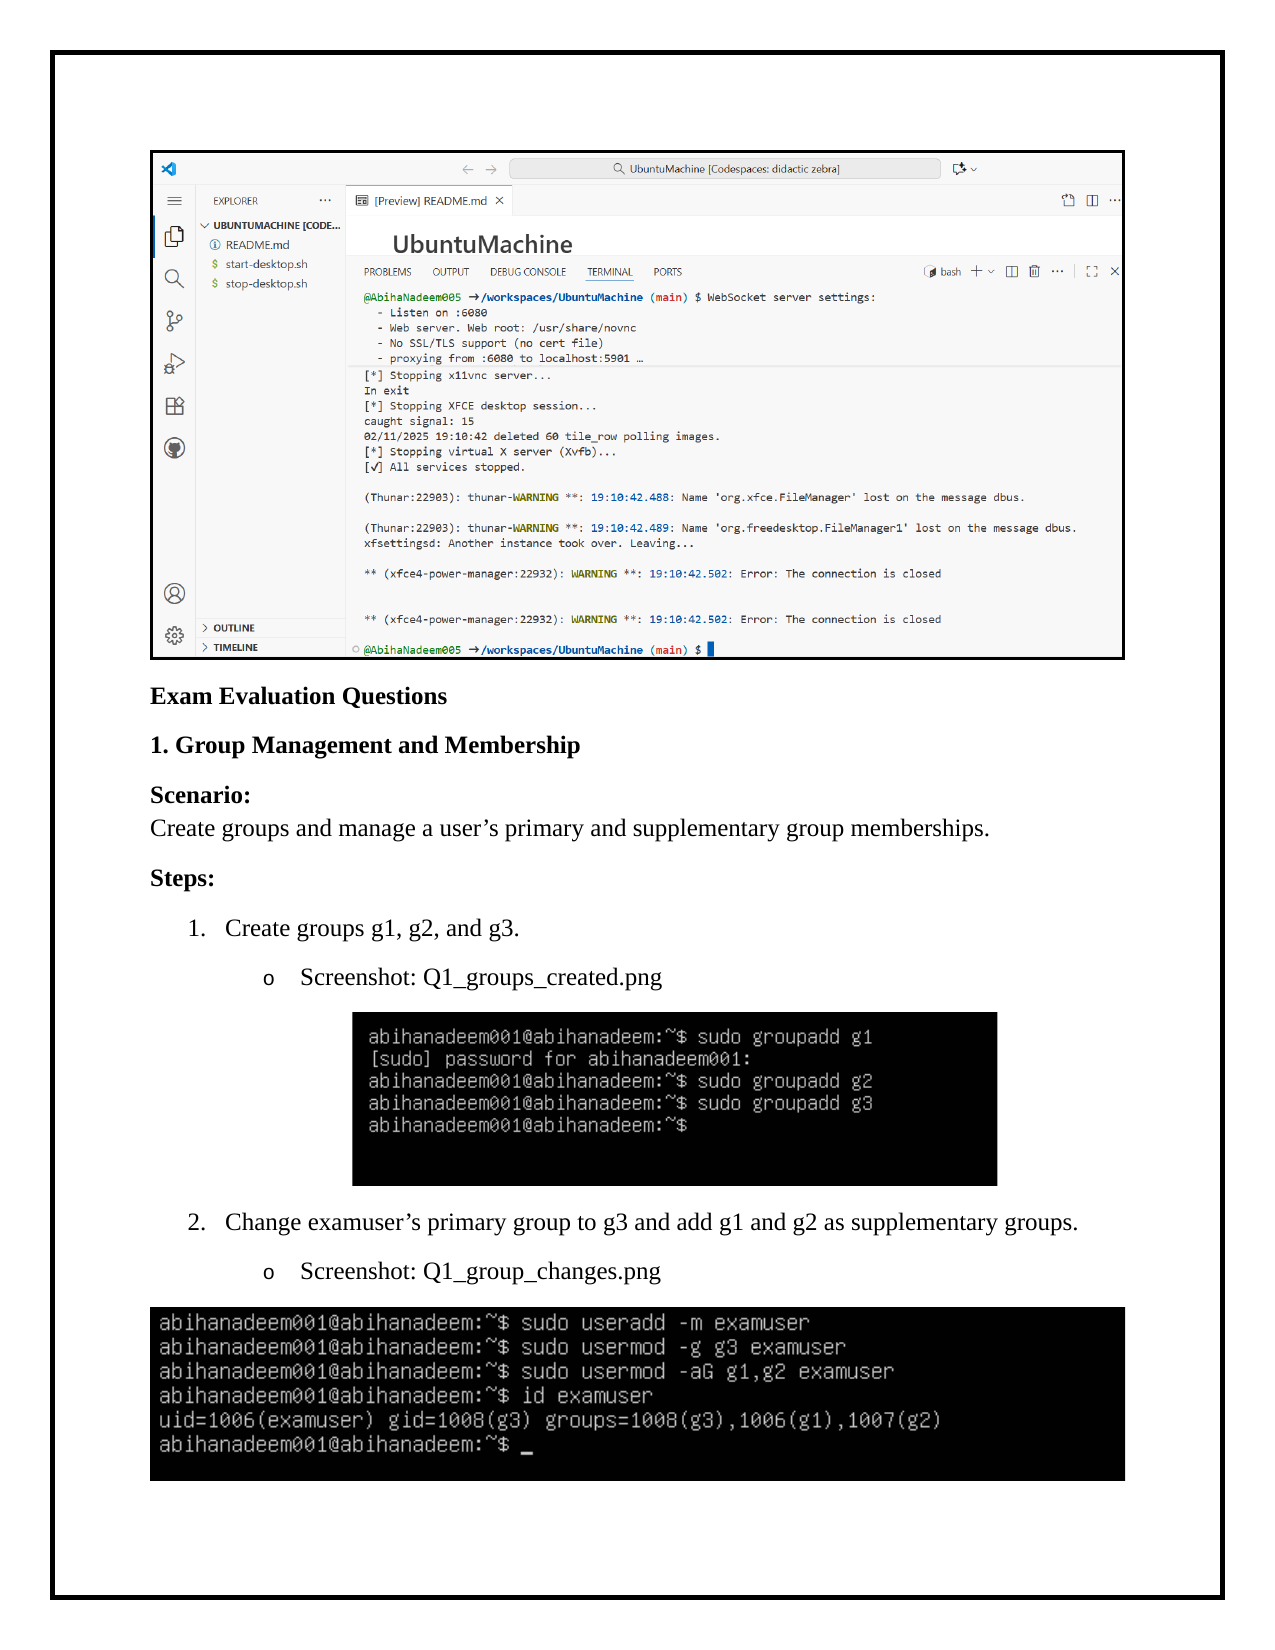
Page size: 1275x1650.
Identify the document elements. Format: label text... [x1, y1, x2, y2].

picture [153, 153, 1122, 657]
text 1. Group Management and Membership [150, 731, 1125, 759]
text Steps: [150, 863, 1125, 892]
list Screenshot: Q1_group_changes.png [262, 1256, 1125, 1286]
list Screenshot: Q1_groups_created.png [262, 962, 1125, 992]
list Change examuser’s primary group to g3 and add g1 and g2 as supplementary groups. [187, 1207, 1125, 1235]
text Exam Evaluation Questions [150, 681, 1125, 709]
list Create groups g1, g2, and g3. [187, 913, 1125, 941]
picture [150, 1307, 1125, 1481]
picture [352, 1012, 998, 1186]
text Scenario: Create groups and manage a user’s primary and supplementary group memberships. [150, 780, 1125, 842]
